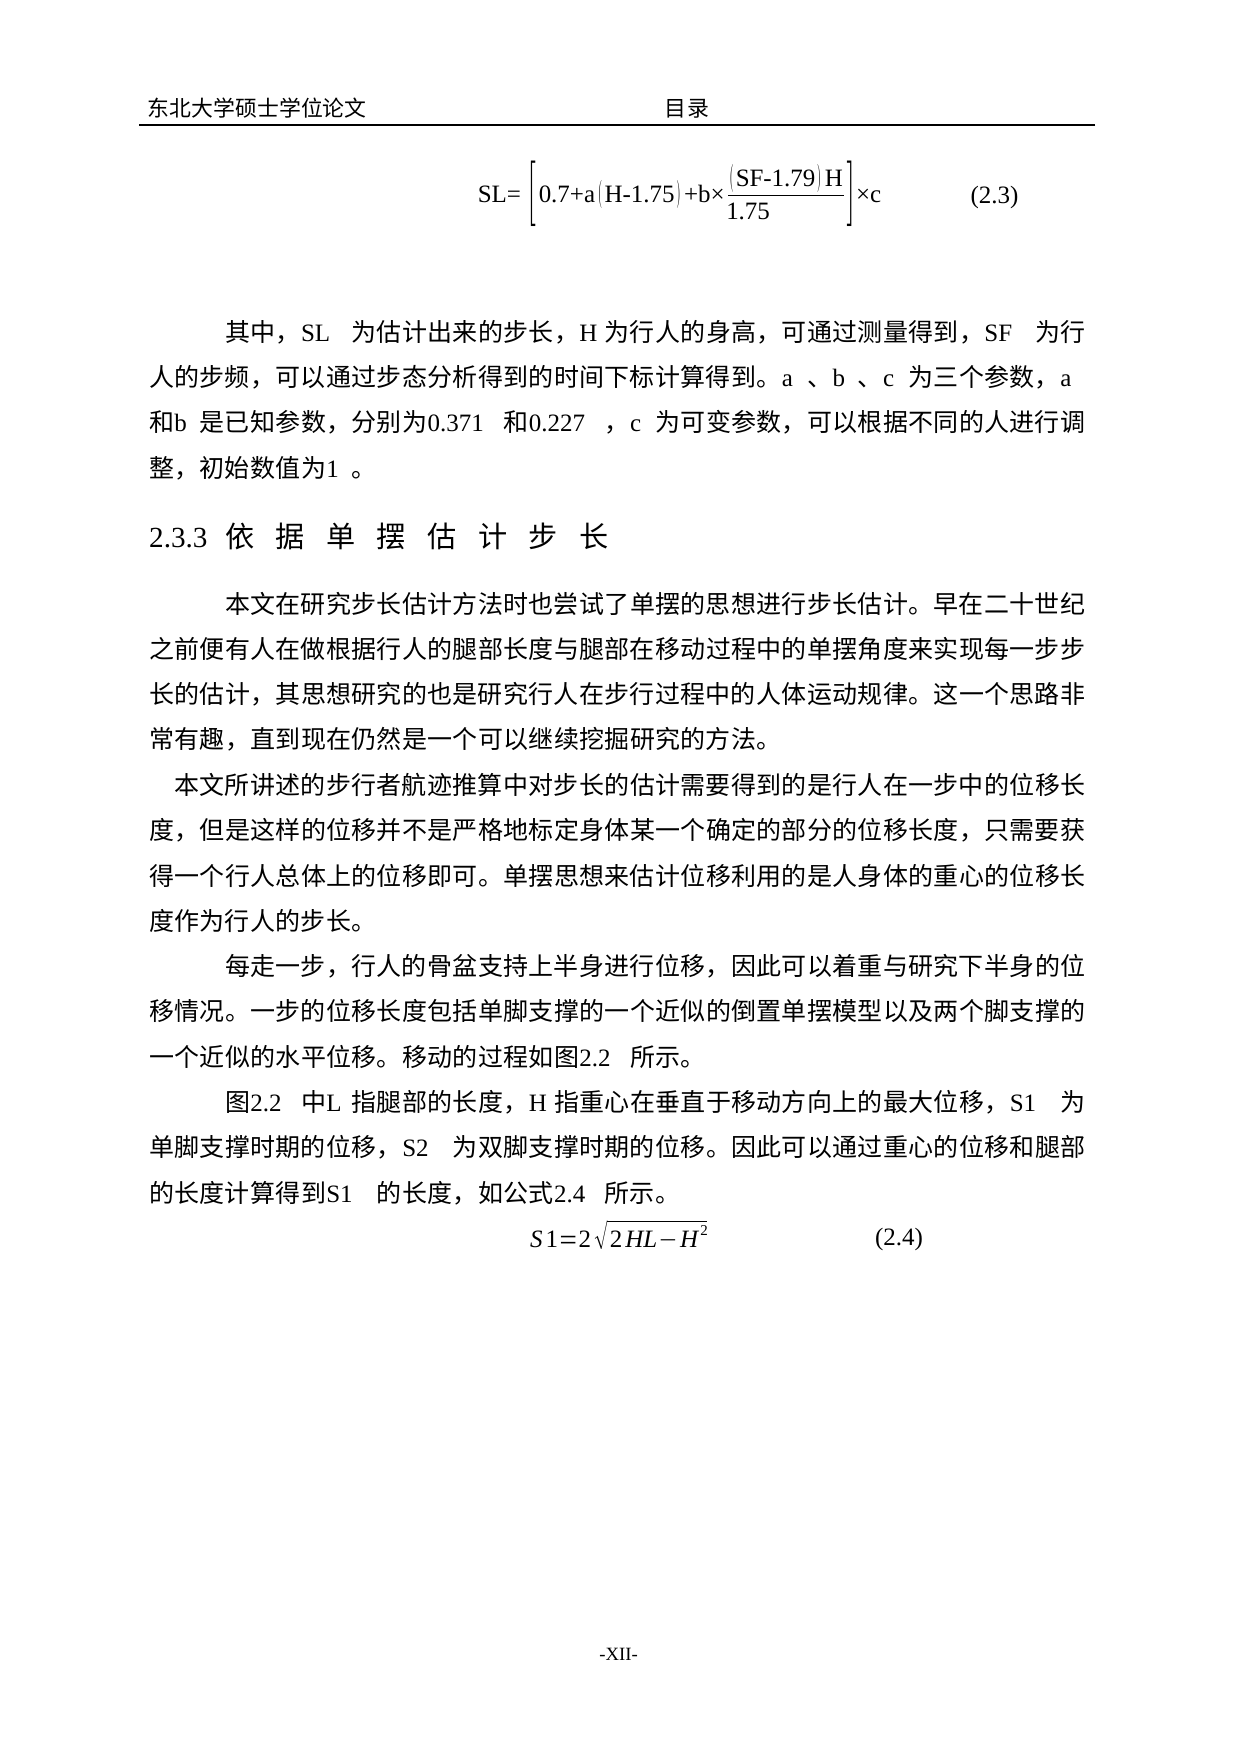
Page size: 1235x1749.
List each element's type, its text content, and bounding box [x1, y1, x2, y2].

text 每走一步，行人的骨盆支持上半身进行位移，因此可以着重与研究下半身的位移情况。一步的位移长度包括单脚支撑的一个近似的倒置单摆模型以及两个脚支撑的一个近似的水平位移。移动的过程如图2.2所示。 [149, 942, 1085, 1078]
text (2.4) [149, 1214, 1085, 1259]
text 本文在研究步长估计方法时也尝试了单摆的思想进行步长估计。早在二十世纪之前便有人在做根据行人的腿部长度与腿部在移动过程中的单摆角度来实现每一步步长的估计，其思想研究的也是研究行人在步行过程中的人体运动规律。这一个思路非常有趣，直到现在仍然是一个可以继续挖掘研究的方法。 [149, 579, 1085, 761]
text (2.3) [149, 149, 1085, 240]
text 本文所讲述的步行者航迹推算中对步长的估计需要得到的是行人在一步中的位移长度，但是这样的位移并不是严格地标定身体某一个确定的部分的位移长度，只需要获得一个行人总体上的位移即可。单摆思想来估计位移利用的是人身体的重心的位移长度作为行人的步长。 [149, 761, 1085, 942]
subtitle 依据单摆估计步长 [143, 512, 1085, 557]
text 图2.2中L指腿部的长度，H指重心在垂直于移动方向上的最大位移，S1为单脚支撑时期的位移，S2为双脚支撑时期的位移。因此可以通过重心的位移和腿部的长度计算得到S1的长度，如公式2.4所示。 [149, 1078, 1085, 1214]
text 其中，SL为估计出来的步长，H为行人的身高，可通过测量得到，SF为行人的步频，可以通过步态分析得到的时间下标计算得到。a、b、c为三个参数，a和b是已知参数，分别为0.371和0.227，c为可变参数，可以根据不同的人进行调整，初始数值为1。 [149, 308, 1085, 489]
